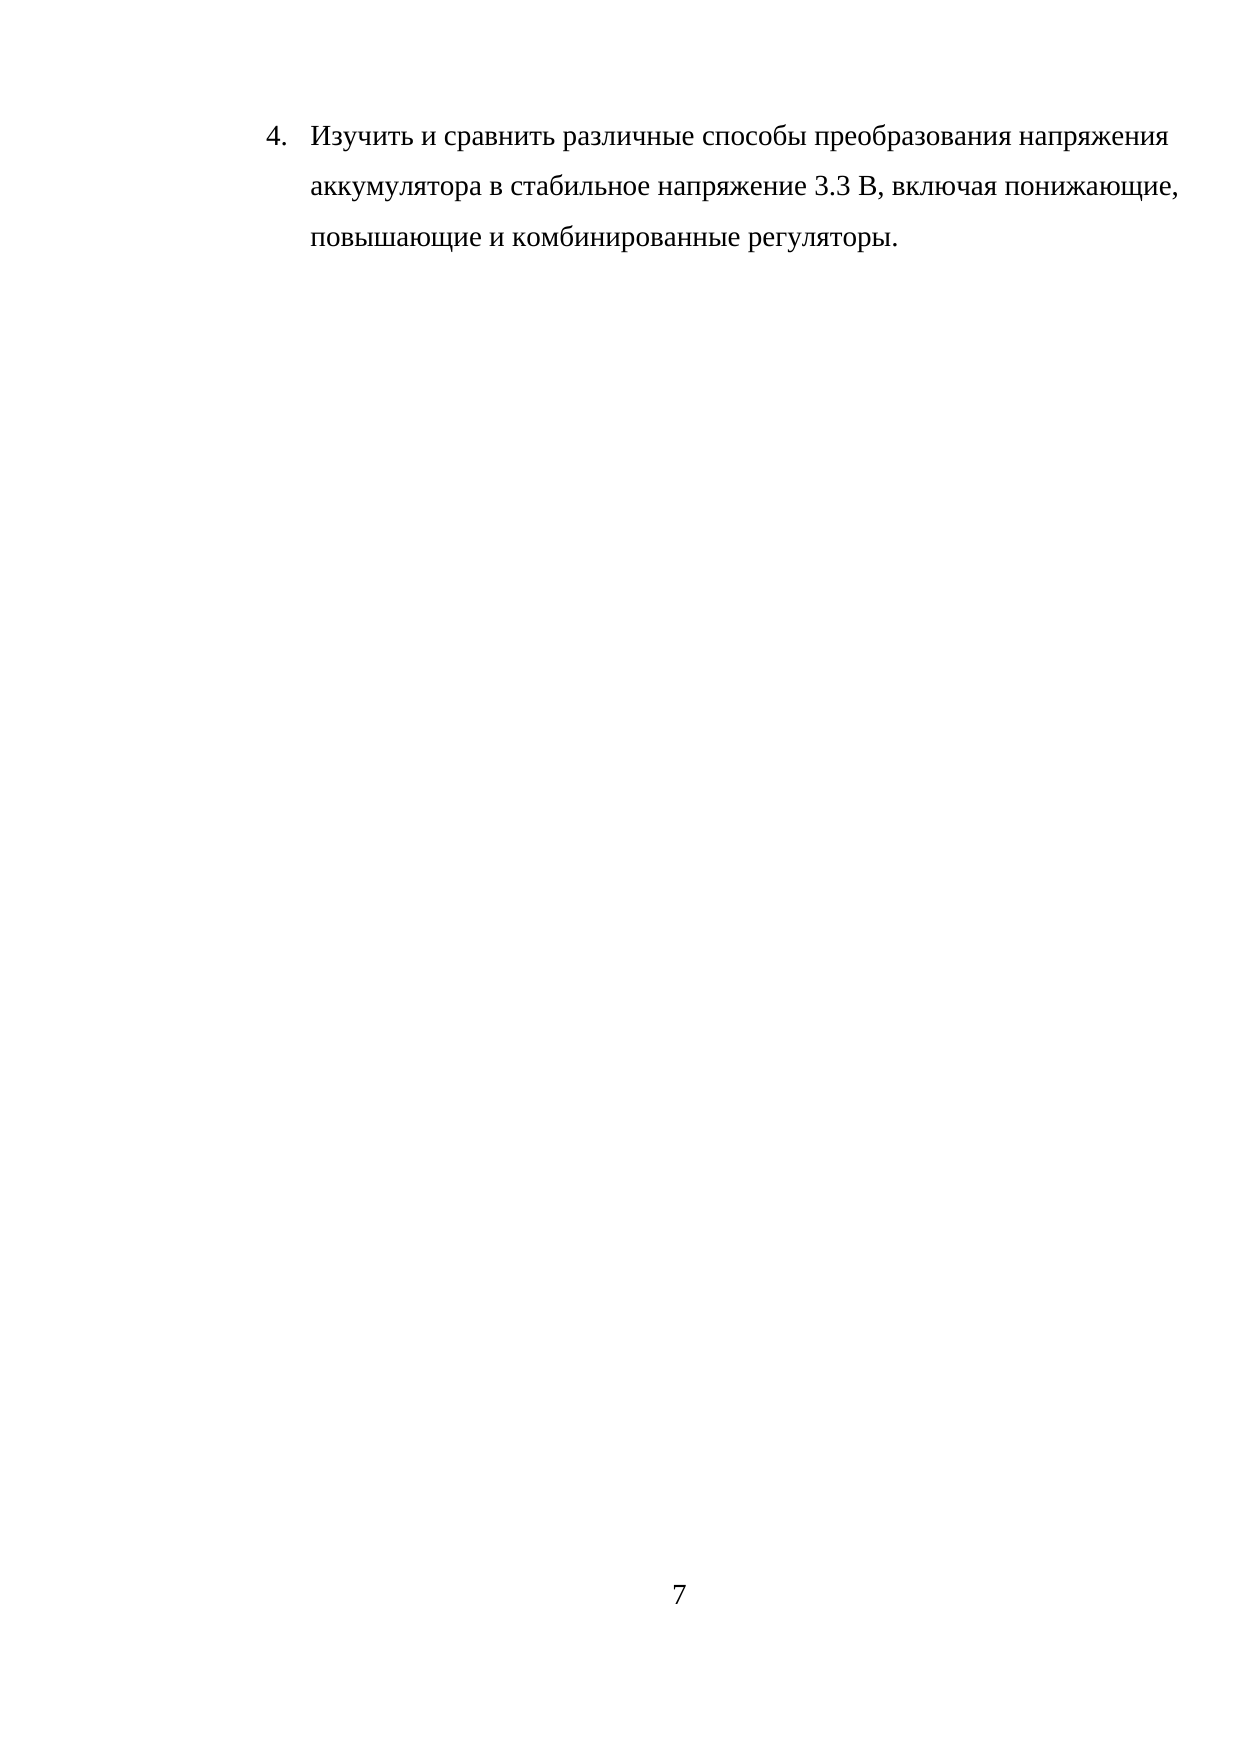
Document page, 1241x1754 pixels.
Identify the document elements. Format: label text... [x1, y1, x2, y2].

list Изучить и сравнить различные способы преобразования напряжения аккумулятора в стабильное напряжение 3.3 В, включая понижающие, повышающие и комбинированные регуляторы. [266, 118, 1181, 252]
